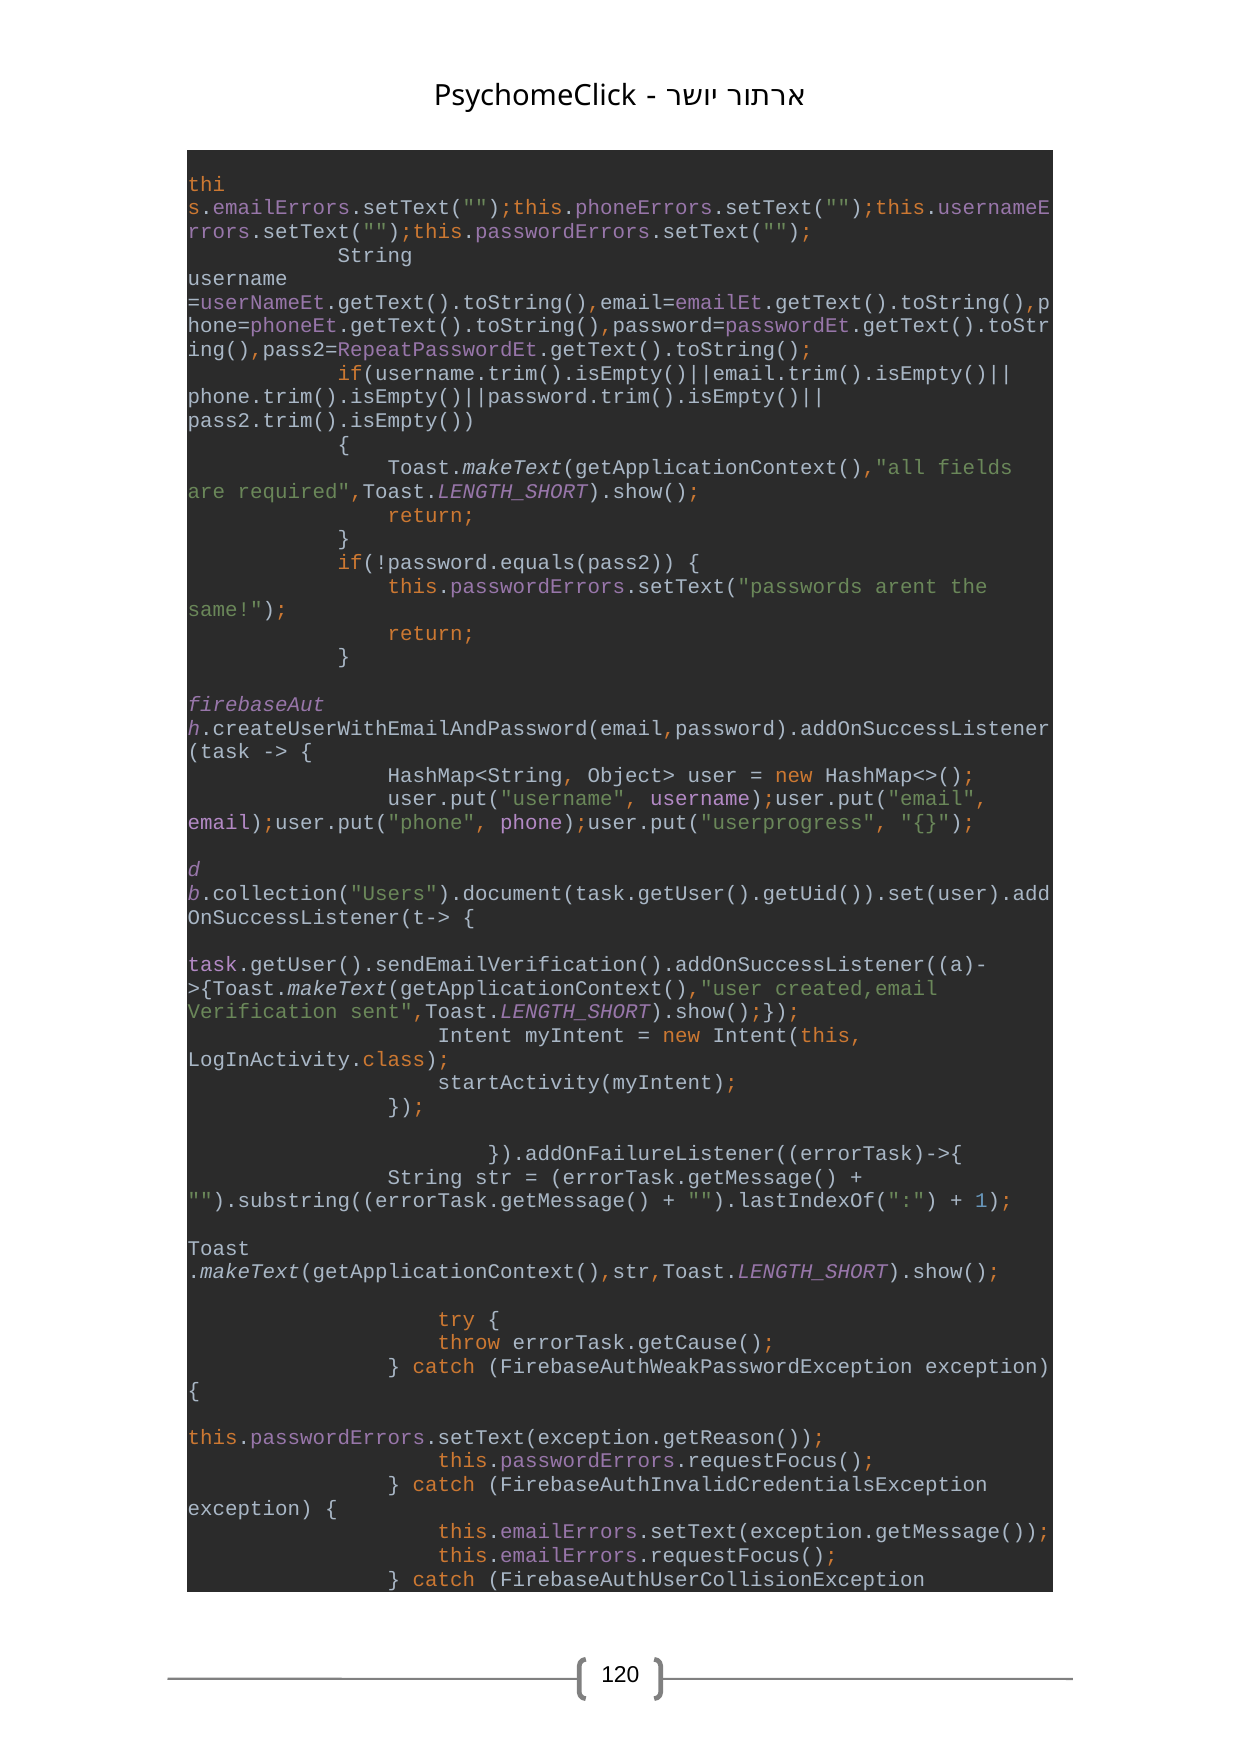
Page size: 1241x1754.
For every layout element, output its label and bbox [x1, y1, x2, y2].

text [187, 150, 1053, 1592]
